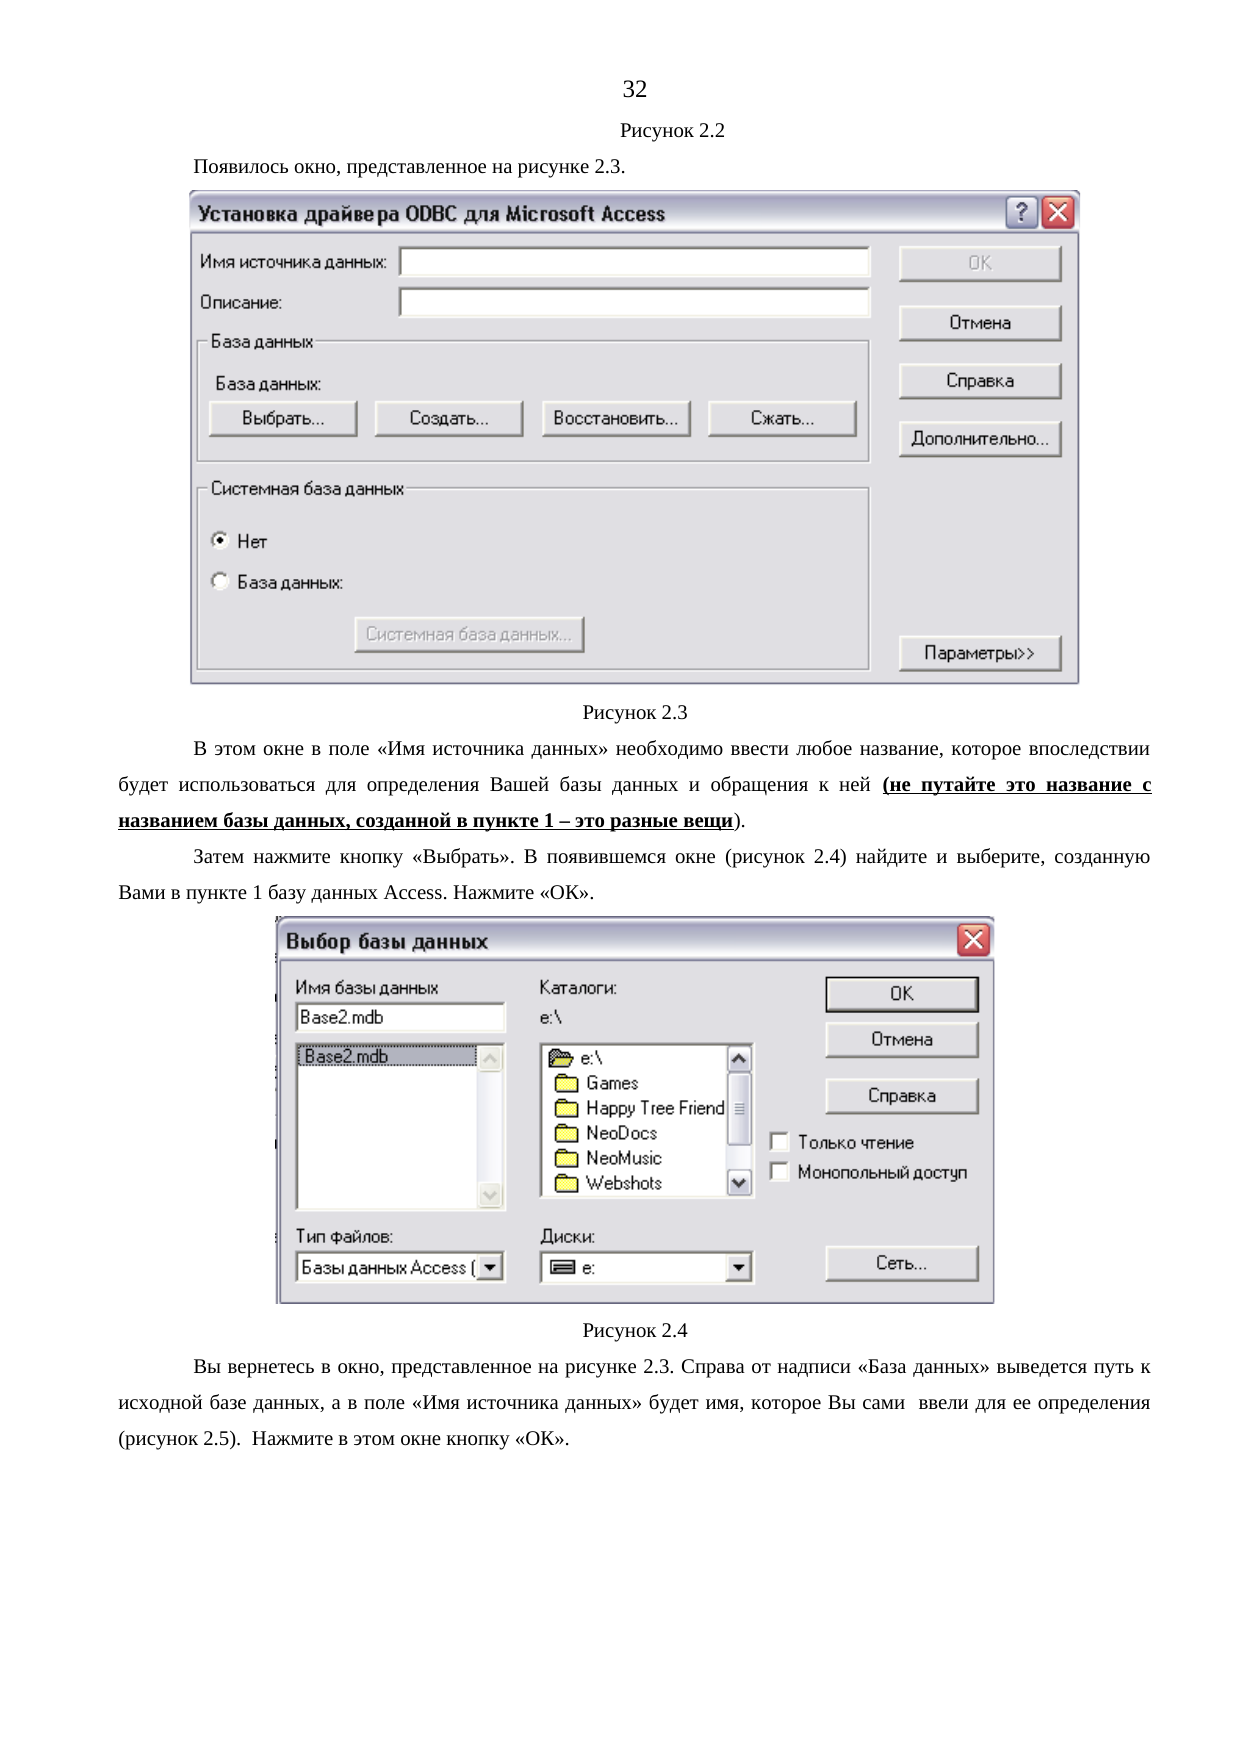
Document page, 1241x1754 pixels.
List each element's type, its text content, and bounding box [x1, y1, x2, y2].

text Затем нажмите кнопку «Выбрать». В появившемся окне (рисунок 2.4) найдите и выберите, созданную Вами в пункте 1 базу данных Access. Нажмите «ОК». [118, 844, 1152, 904]
text Рисунок 2.3 [118, 700, 1152, 724]
text Вы вернетесь в окно, представленное на рисунке 2.3. Справа от надписи «База данных» выведется путь к исходной базе данных, а в поле «Имя источника данных» будет имя, которое Вы сами ввели для ее определения (рисунок 2.5). Нажмите в этом окне кнопку «ОК». [118, 1354, 1152, 1450]
text Появилось окно, представленное на рисунке 2.3. [118, 154, 1152, 178]
text В этом окне в поле «Имя источника данных» необходимо ввести любое название, которое впоследствии будет использоваться для определения Вашей базы данных и обращения к ней (не путайте это название с названием базы данных, созданной в пункте 1 – это разные вещи). [118, 736, 1152, 832]
text Рисунок 2.2 [118, 118, 1152, 142]
picture [275, 916, 995, 1304]
picture [189, 190, 1081, 686]
text Рисунок 2.4 [118, 1318, 1152, 1342]
